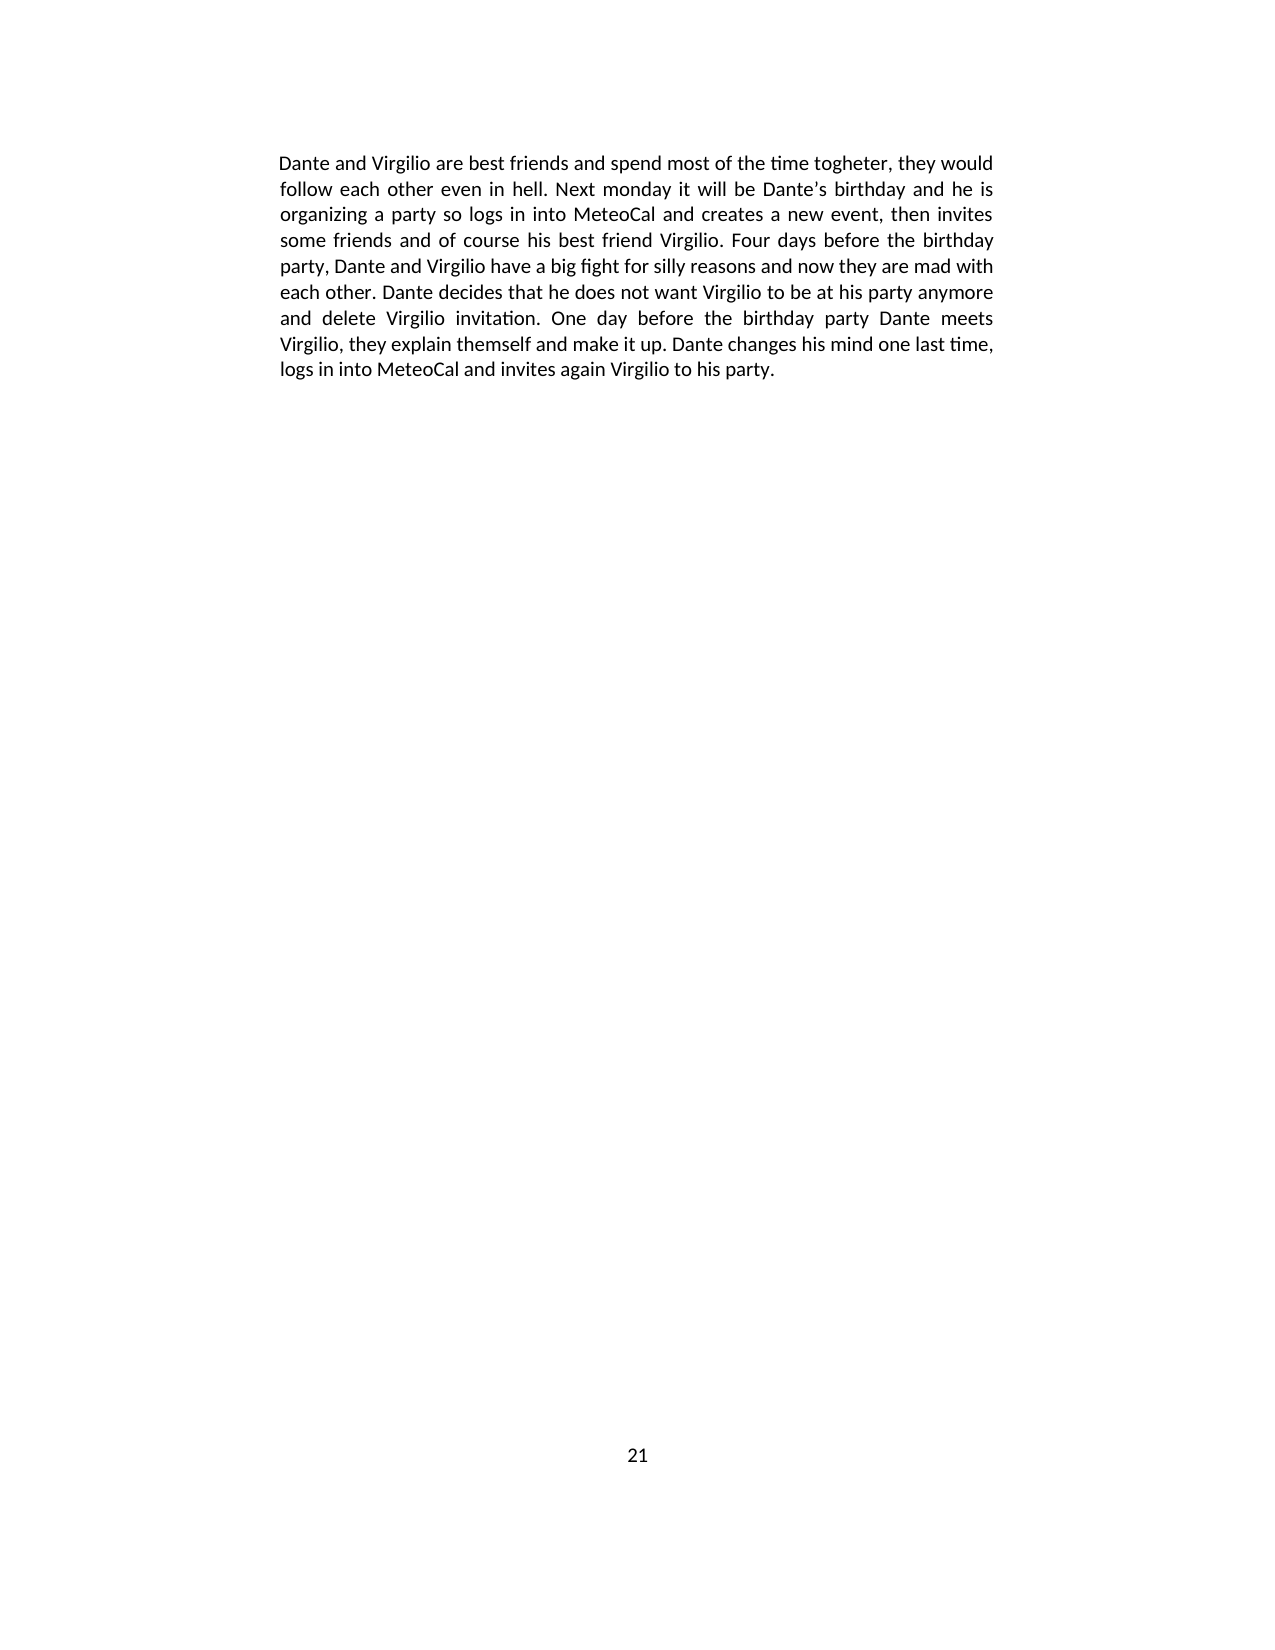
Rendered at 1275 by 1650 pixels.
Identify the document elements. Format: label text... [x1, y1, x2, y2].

text Dante and Virgilio are best friends and spend most of the time togheter, they would follow each other even in hell. Next monday it will be Dante’s birthday and he is organizing a party so logs in into MeteoCal and creates a new event, then invites some friends and of course his best friend Virgilio. Four days before the birthday party, Dante and Virgilio have a big fight for silly reasons and now they are mad with each other. Dante decides that he does not want Virgilio to be at his party anymore and delete Virgilio invitation. One day before the birthday party Dante meets Virgilio, they explain themself and make it up. Dante changes his mind one last time, logs in into MeteoCal and invites again Virgilio to his party. [279, 150, 995, 382]
